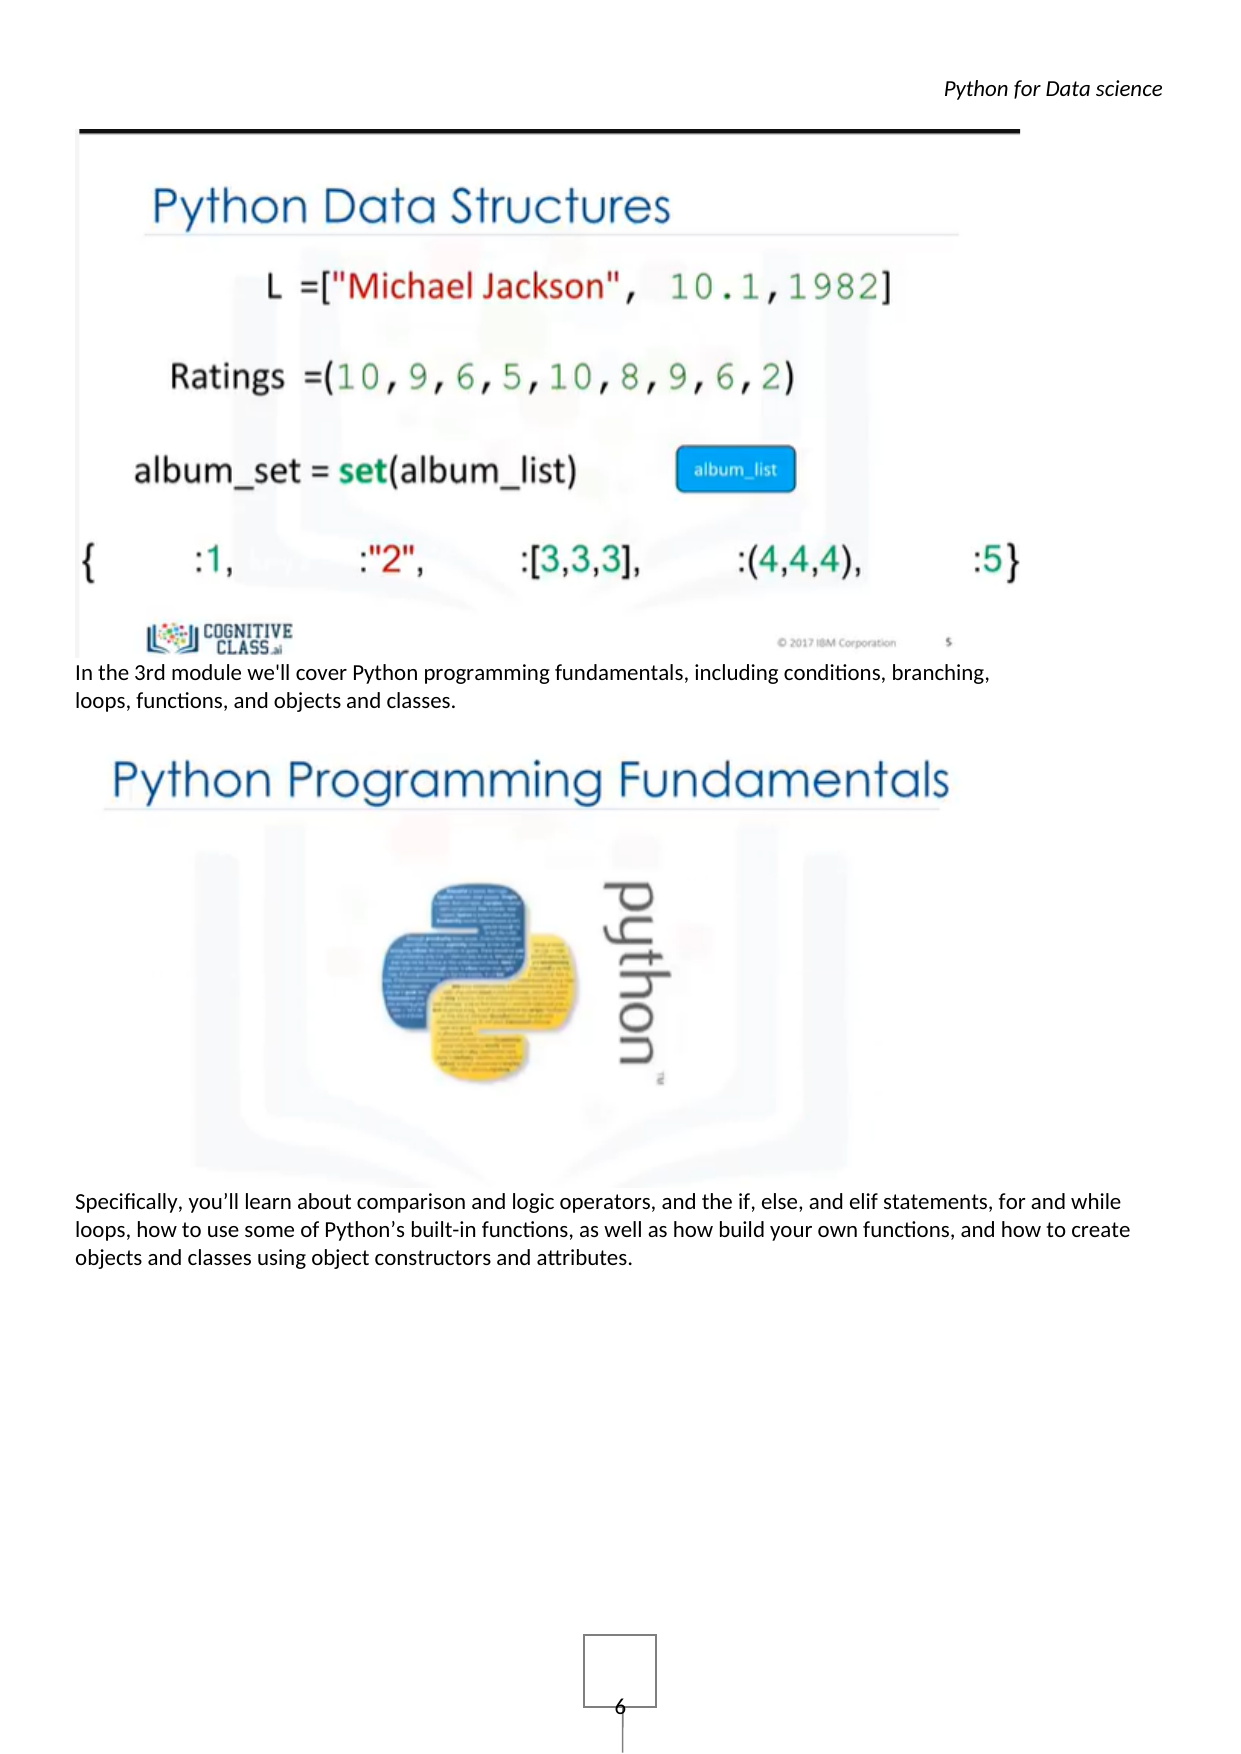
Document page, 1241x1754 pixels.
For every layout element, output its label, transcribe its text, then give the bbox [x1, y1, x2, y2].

text Specifically, you’ll learn about comparison and logic operators, and the if, else, and elif statements, for and while loops, how to use some of Python’s built-in functions, as well as how build your own functions, and how to create objects and classes using object constructors and attributes. [75, 1187, 1165, 1271]
picture [75, 713, 983, 1188]
picture [75, 129, 1021, 658]
text In the 3rd module we'll cover Python programming fundamentals, including conditions, branching, [75, 658, 1165, 686]
text loops, functions, and objects and classes. [75, 686, 1165, 714]
